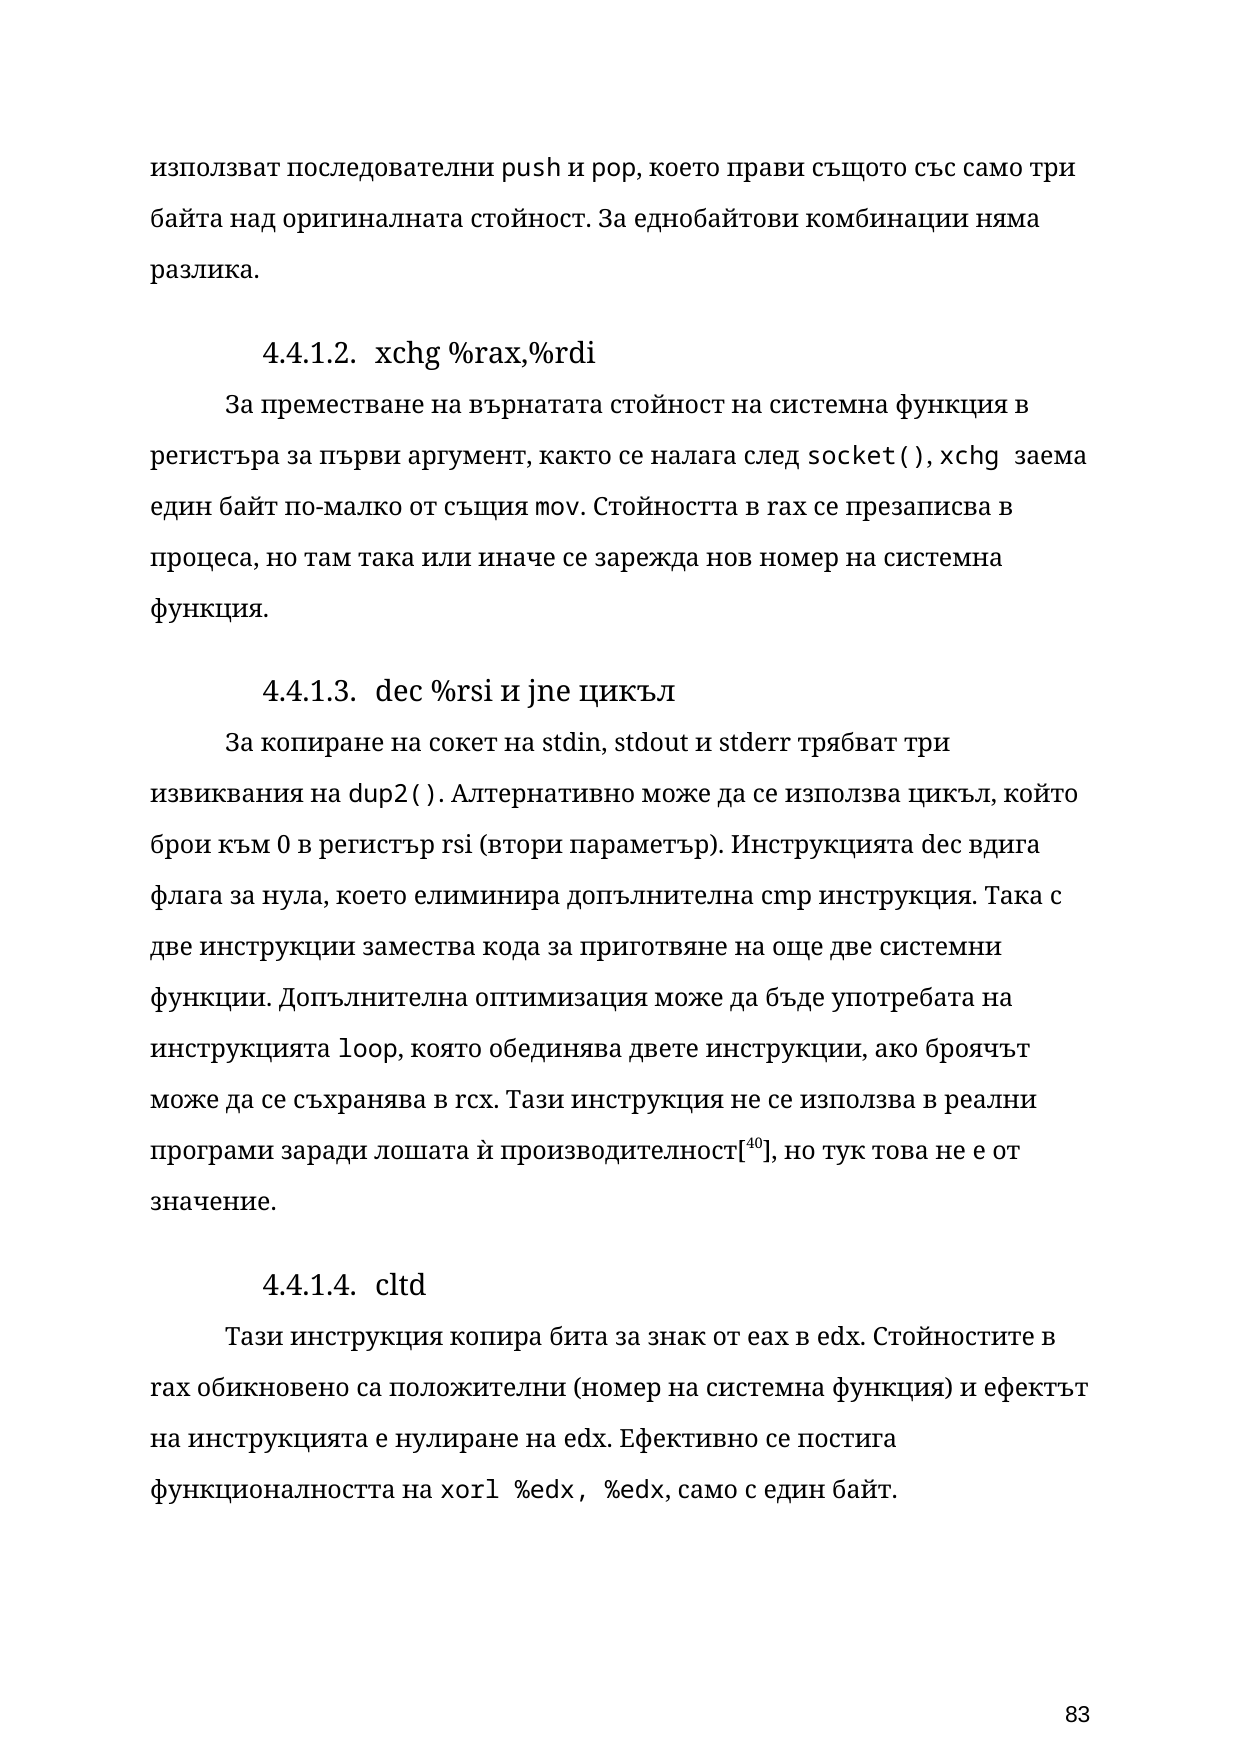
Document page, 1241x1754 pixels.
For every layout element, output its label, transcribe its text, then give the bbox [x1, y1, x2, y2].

subtitle dec %rsi и jne цикъл [262, 671, 1090, 710]
subtitle xchg %rax,%rdi [262, 332, 1090, 372]
subtitle cltd [262, 1264, 1090, 1304]
text За копиране на сокет на stdin, stdout и stderr трябват три извиквания на dup2(). Алтернативно може да се използва цикъл, който брои към 0 в регистър rsi (втори параметър). Инструкцията dec вдига флага за нула, което елиминира допълнителна cmp инструкция. Така с две инструкции замества кода за приготвяне на още две системни функции. Допълнителна оптимизация може да бъде употребата на инструкцията loop, която обединява двете инструкции, ако броячът може да се съхранява в rcx. Тази инструкция не се използва в реални програми заради лошата ѝ производителност[], но тук това не е от значение. [150, 724, 1090, 1218]
text За преместване на върнатата стойност на системна функция в регистъра за първи аргумент, както се налага след socket(), xchg заема един байт по-малко от същия mov. Стойността в rax се презаписва в процеса, но там така или иначе се зарежда нов номер на системна функция. [150, 386, 1090, 624]
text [150, 150, 1090, 286]
text Тази инструкция копира бита за знак от eax в edx. Стойностите в rax обикновено са положителни (номер на системна функция) и ефектът на инструкцията е нулиране на edx. Ефективно се постига функционалността на xorl %edx, %edx, само с един байт. [150, 1318, 1090, 1505]
